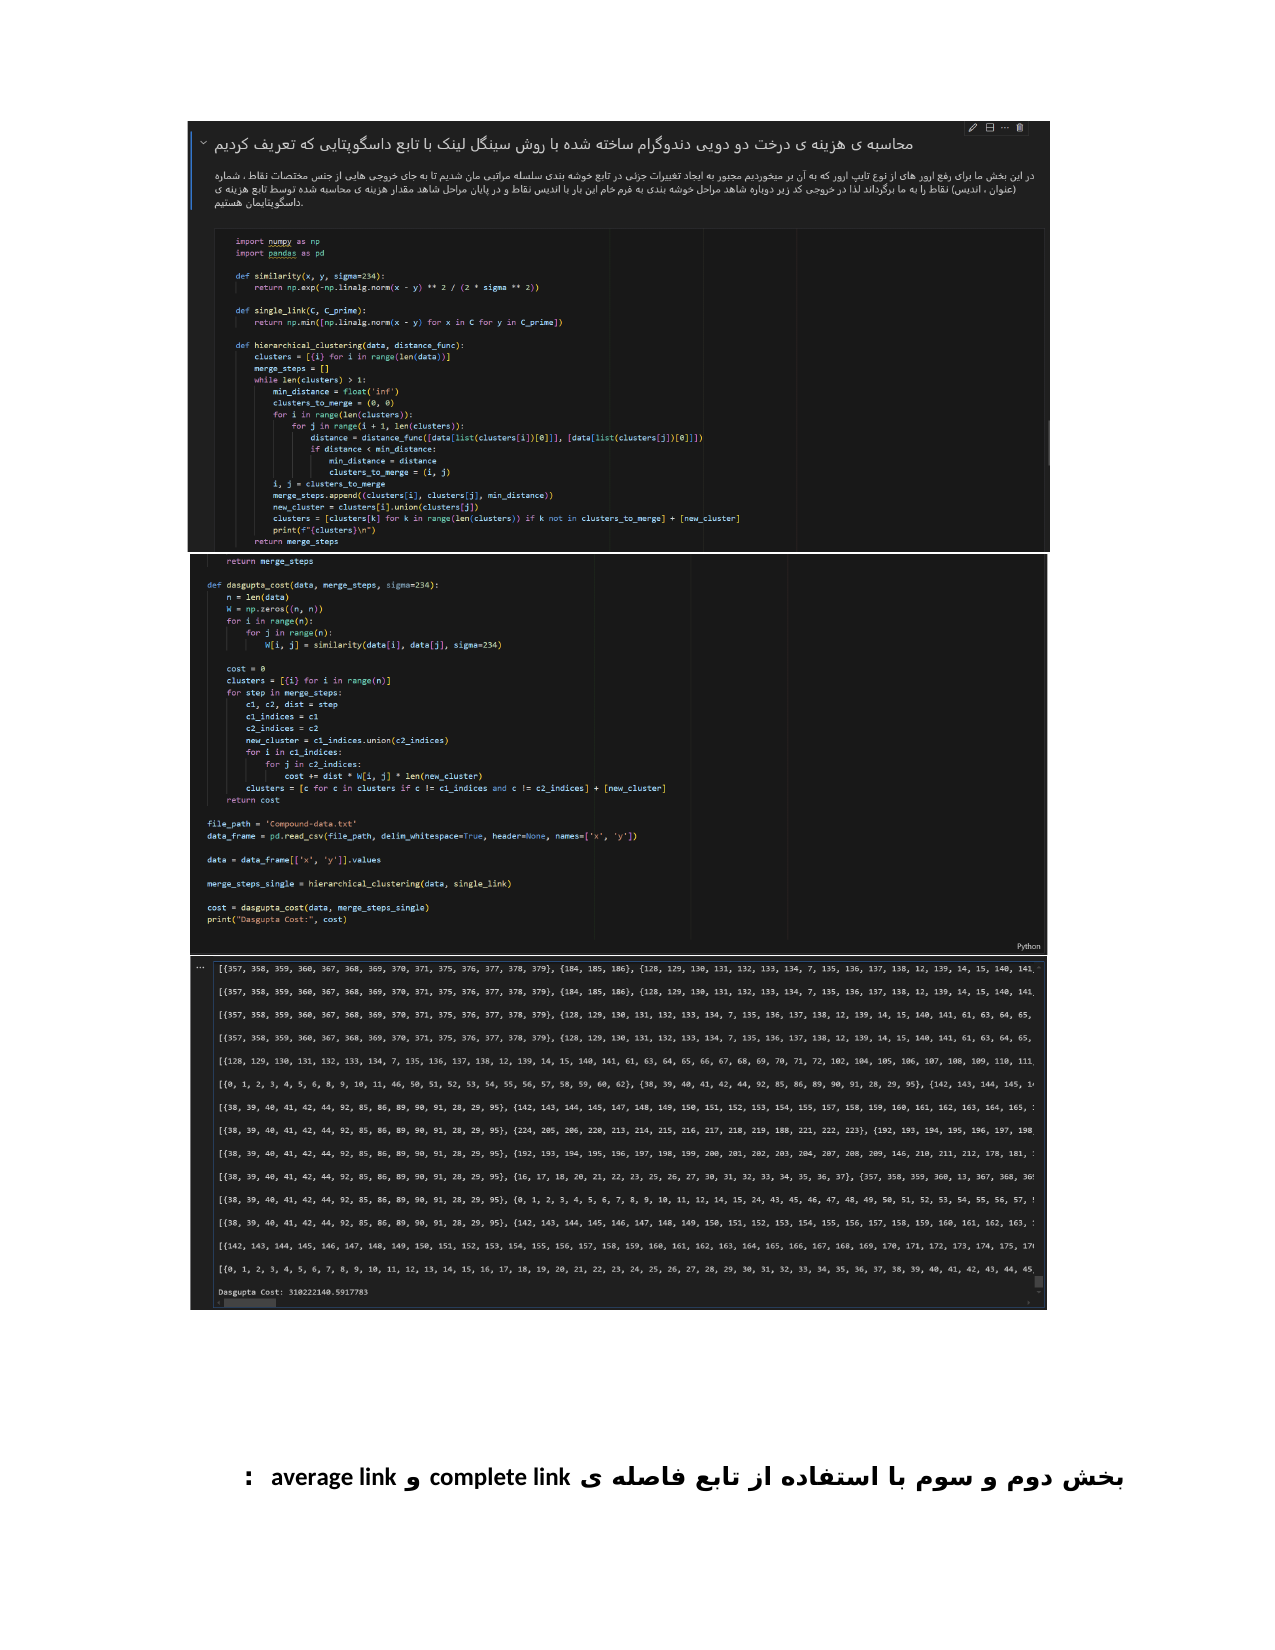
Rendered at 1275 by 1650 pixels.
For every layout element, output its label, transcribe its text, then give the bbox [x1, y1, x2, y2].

text بخش دوم و سوم با استفاده از تابع فاصله ی complete link و average link : [150, 1461, 1125, 1492]
picture [190, 554, 1048, 955]
picture [187, 121, 1050, 552]
picture [190, 956, 1047, 1310]
